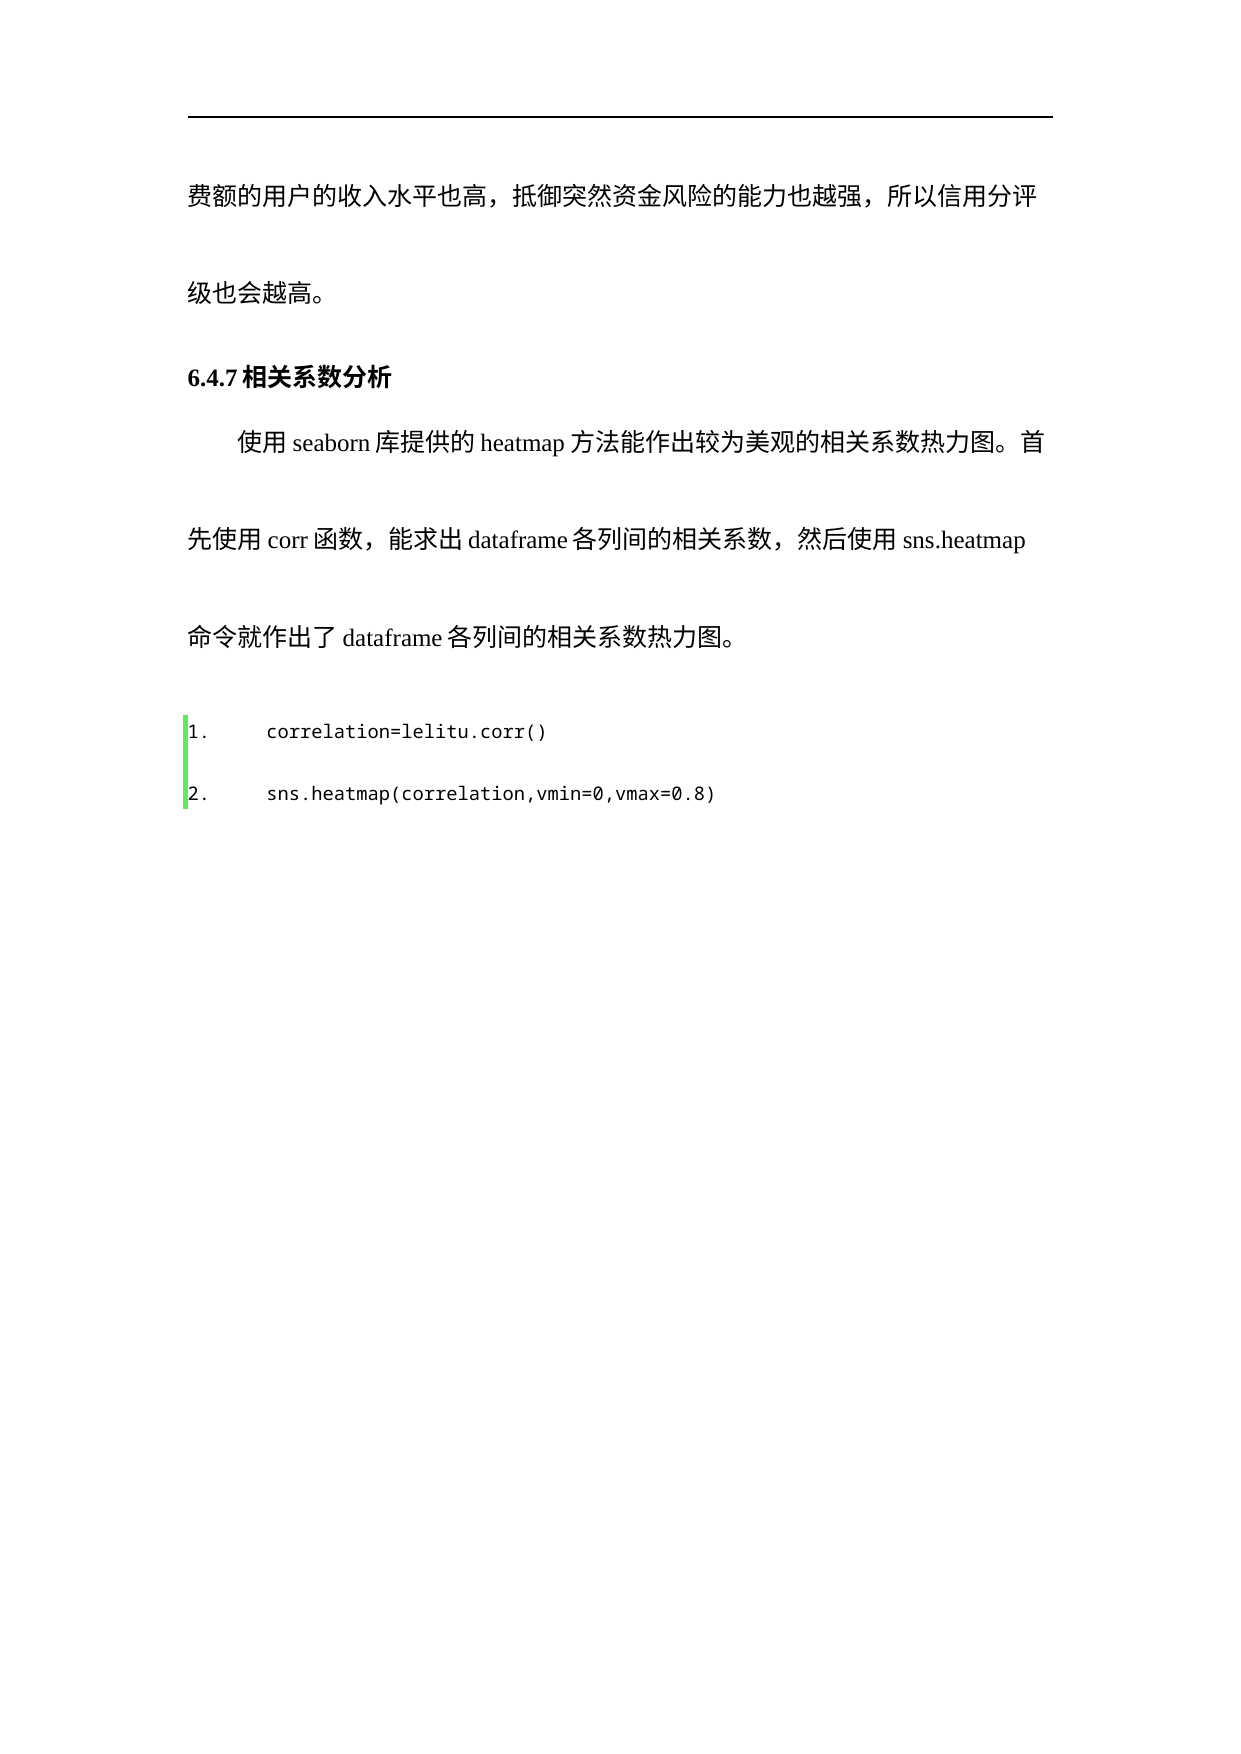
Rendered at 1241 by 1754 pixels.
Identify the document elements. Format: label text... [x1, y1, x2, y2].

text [187, 162, 1053, 324]
list correlation=lelitu.corr() [188, 715, 1053, 747]
list sns.heatmap(correlation,vmin=0,vmax=0.8) [188, 777, 1053, 809]
subtitle 6.4.7相关系数分析 [187, 343, 1053, 408]
text 使用seaborn库提供的heatmap方法能作出较为美观的相关系数热力图。首先使用corr函数，能求出dataframe各列间的相关系数，然后使用sns.heatmap命令就作出了dataframe各列间的相关系数热力图。 [187, 408, 1053, 668]
